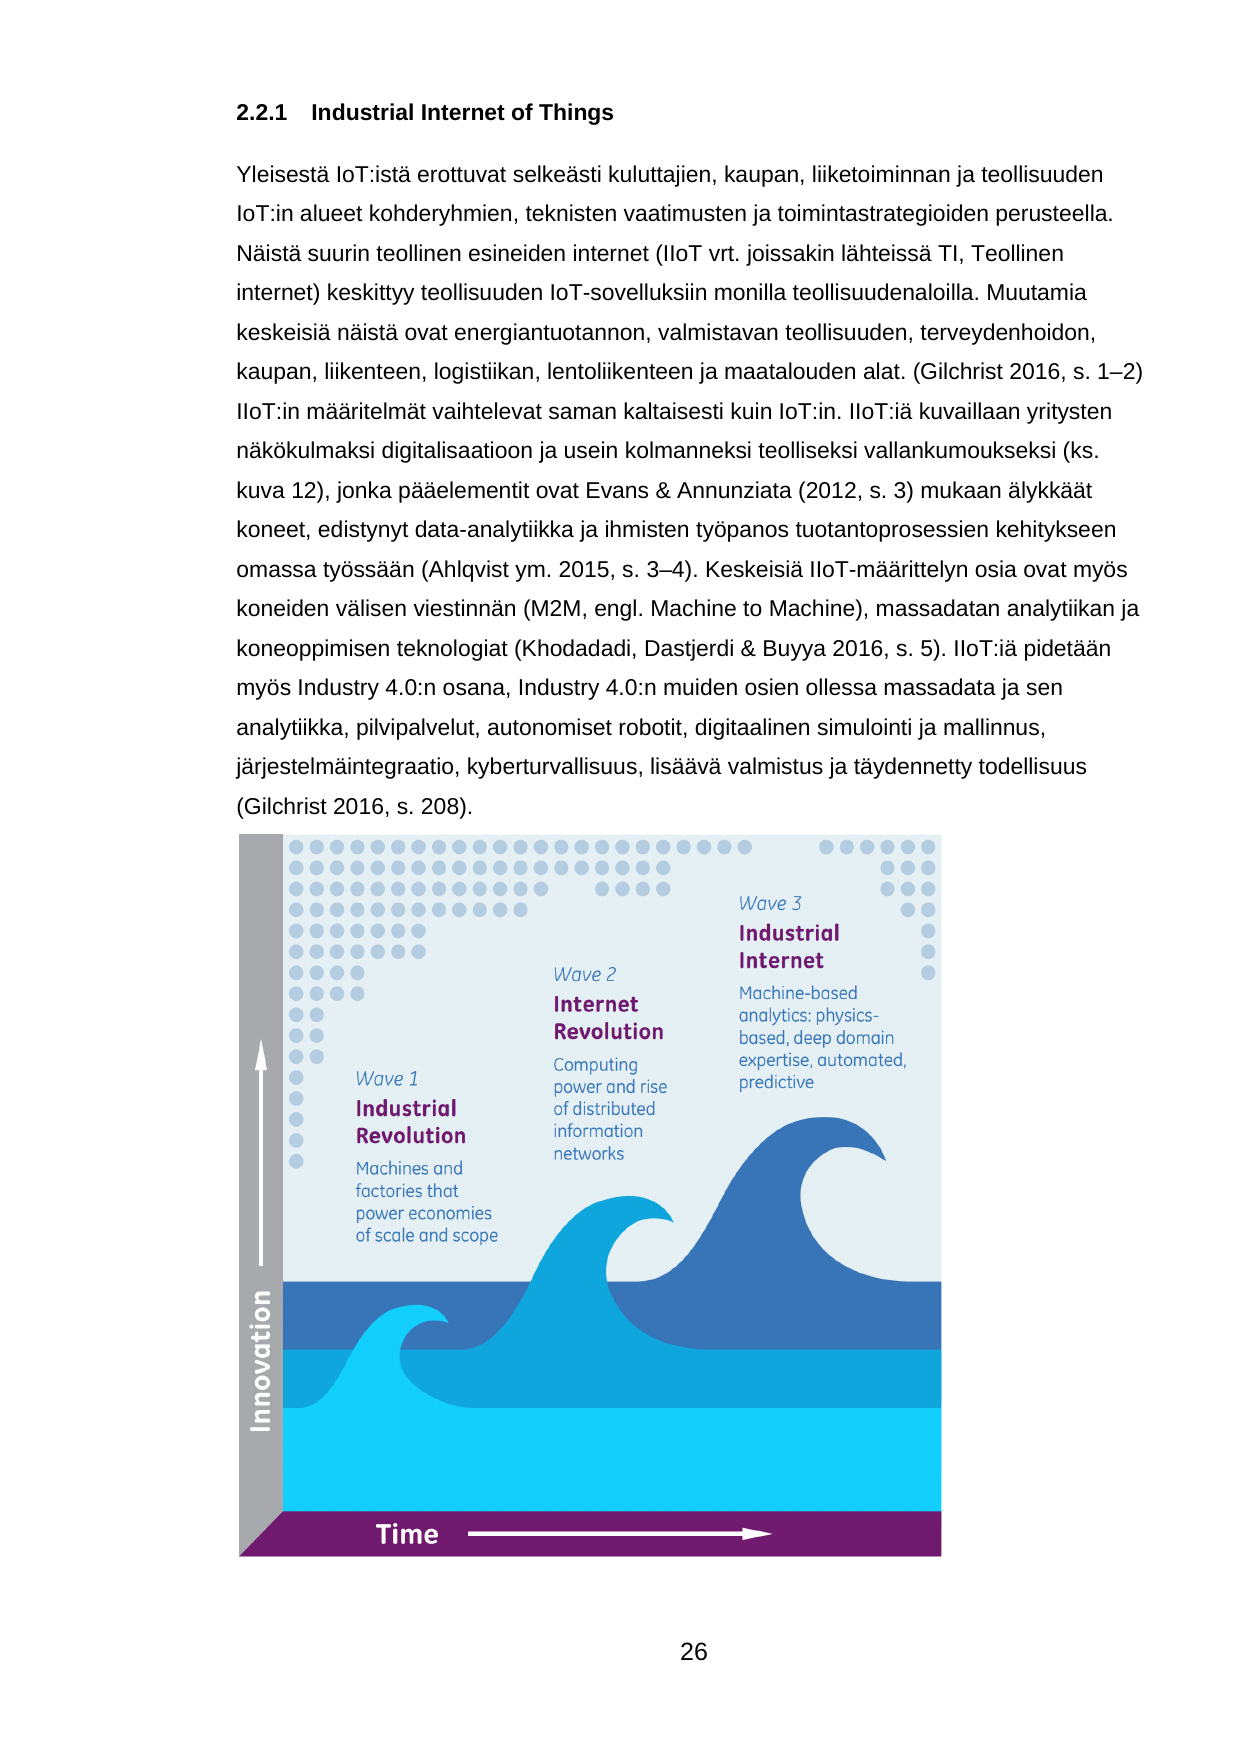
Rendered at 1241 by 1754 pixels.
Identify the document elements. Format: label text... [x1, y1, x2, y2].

text Yleisestä IoT:istä erottuvat selkeästi kuluttajien, kaupan, liiketoiminnan ja teollisuuden IoT:in alueet kohderyhmien, teknisten vaatimusten ja toimintastrategioiden perusteella. Näistä suurin teollinen esineiden internet (IIoT vrt. joissakin lähteissä TI, Teollinen internet) keskittyy teollisuuden IoT-sovelluksiin monilla teollisuudenaloilla. Muutamia keskeisiä näistä ovat energiantuotannon, valmistavan teollisuuden, terveydenhoidon, kaupan, liikenteen, logistiikan, lentoliikenteen ja maatalouden alat. (Gilchrist 2016, s. 1–2) [236, 161, 1152, 385]
picture [236, 832, 945, 1560]
text IIoT:in määritelmät vaihtelevat saman kaltaisesti kuin IoT:in. IIoT:iä kuvaillaan yritysten näkökulmaksi digitalisaatioon ja usein kolmanneksi teolliseksi vallankumoukseksi (ks. kuva 12), jonka pääelementit ovat Evans & Annunziata (2012, s. 3) mukaan älykkäät koneet, edistynyt data-analytiikka ja ihmisten työpanos tuotantoprosessien kehitykseen omassa työssään (Ahlqvist ym. 2015, s. 3–4). Keskeisiä IIoT-määrittelyn osia ovat myös koneiden välisen viestinnän (M2M, engl. Machine to Machine), massadatan analytiikan ja koneoppimisen teknologiat (Khodadadi, Dastjerdi & Buyya 2016, s. 5). IIoT:iä pidetään myös Industry 4.0:n osana, Industry 4.0:n muiden osien ollessa massadata ja sen analytiikka, pilvipalvelut, autonomiset robotit, digitaalinen simulointi ja mallinnus, järjestelmäintegraatio, kyberturvallisuus, lisäävä valmistus ja täydennetty todellisuus (Gilchrist 2016, s. 208). [236, 398, 1152, 819]
subtitle Industrial Internet of Things [236, 98, 1152, 125]
